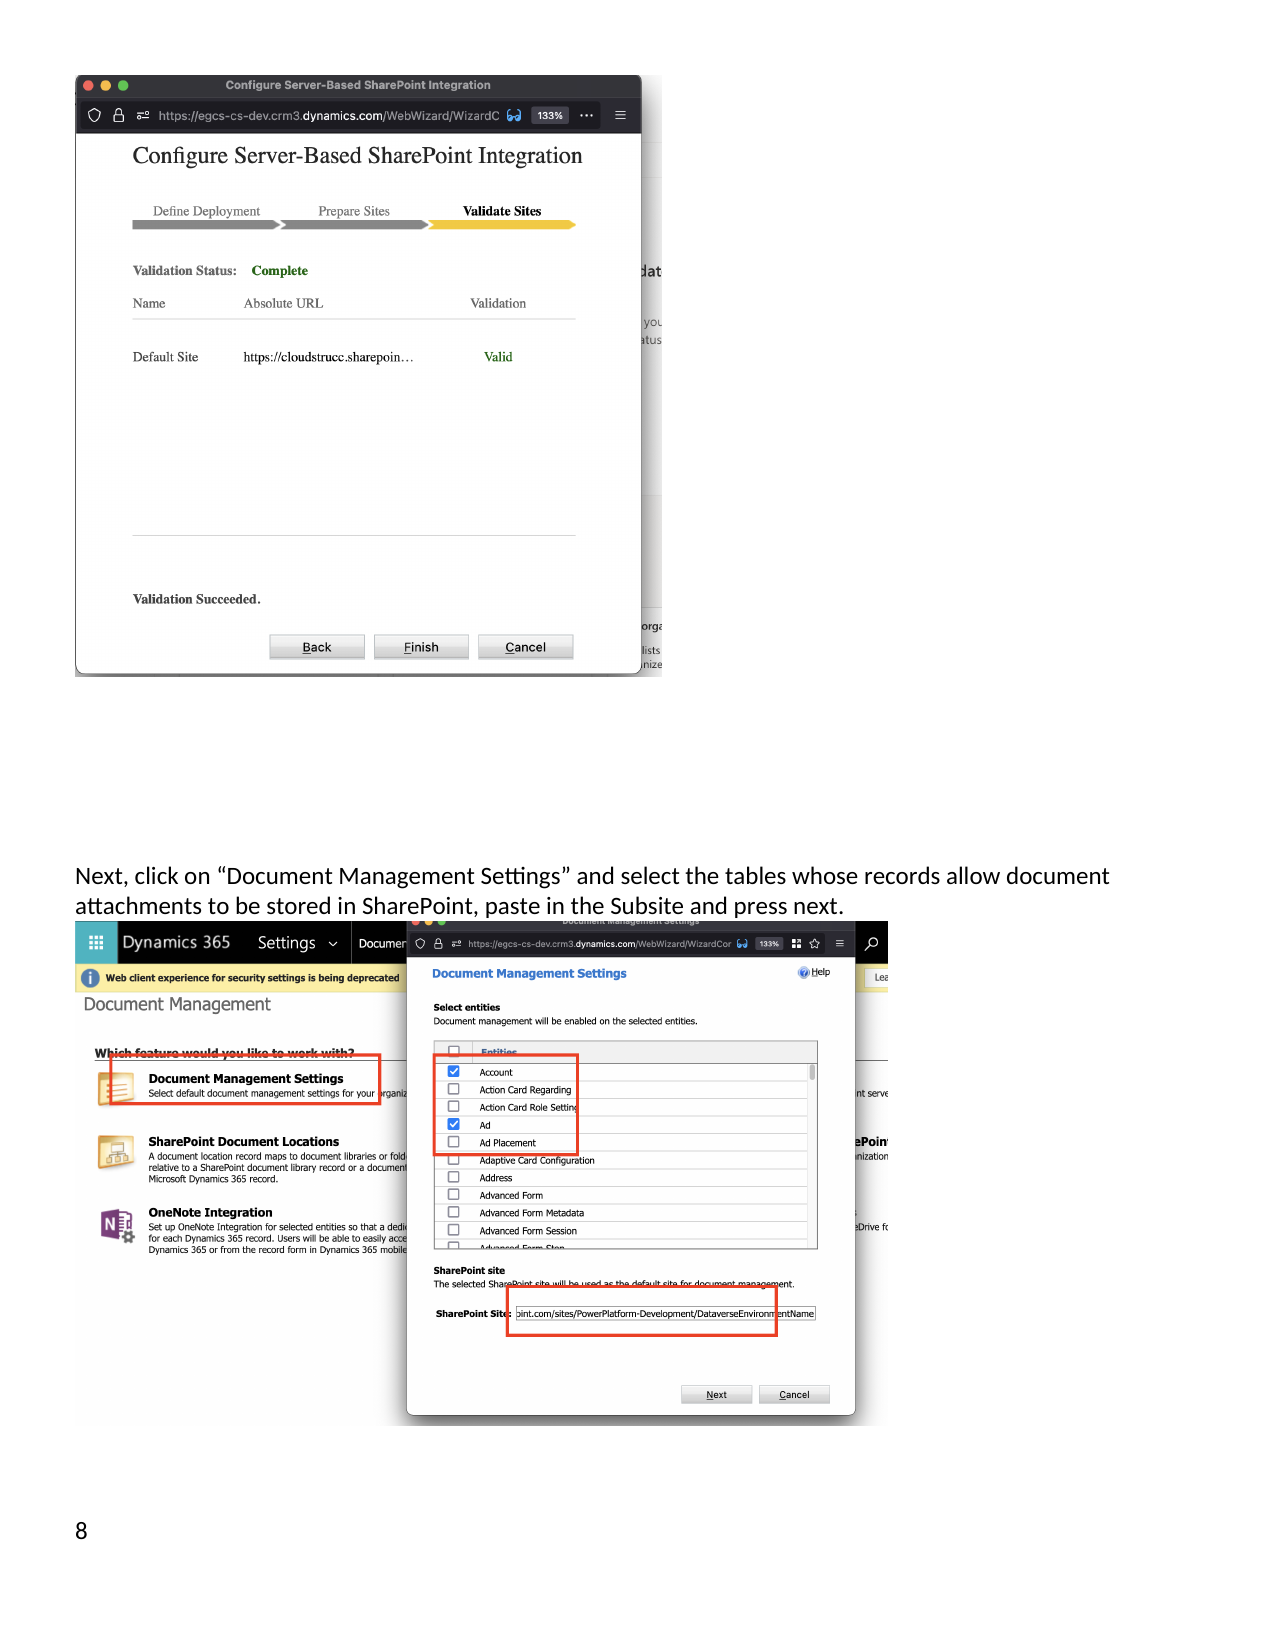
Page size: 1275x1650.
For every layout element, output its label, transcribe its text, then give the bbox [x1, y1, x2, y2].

picture [75, 921, 888, 1426]
picture [75, 75, 662, 677]
text Next, click on “Document Management Settings” and select the tables whose records allow document attachments to be stored in SharePoint, paste in the Subsite and press next. [75, 860, 1200, 921]
